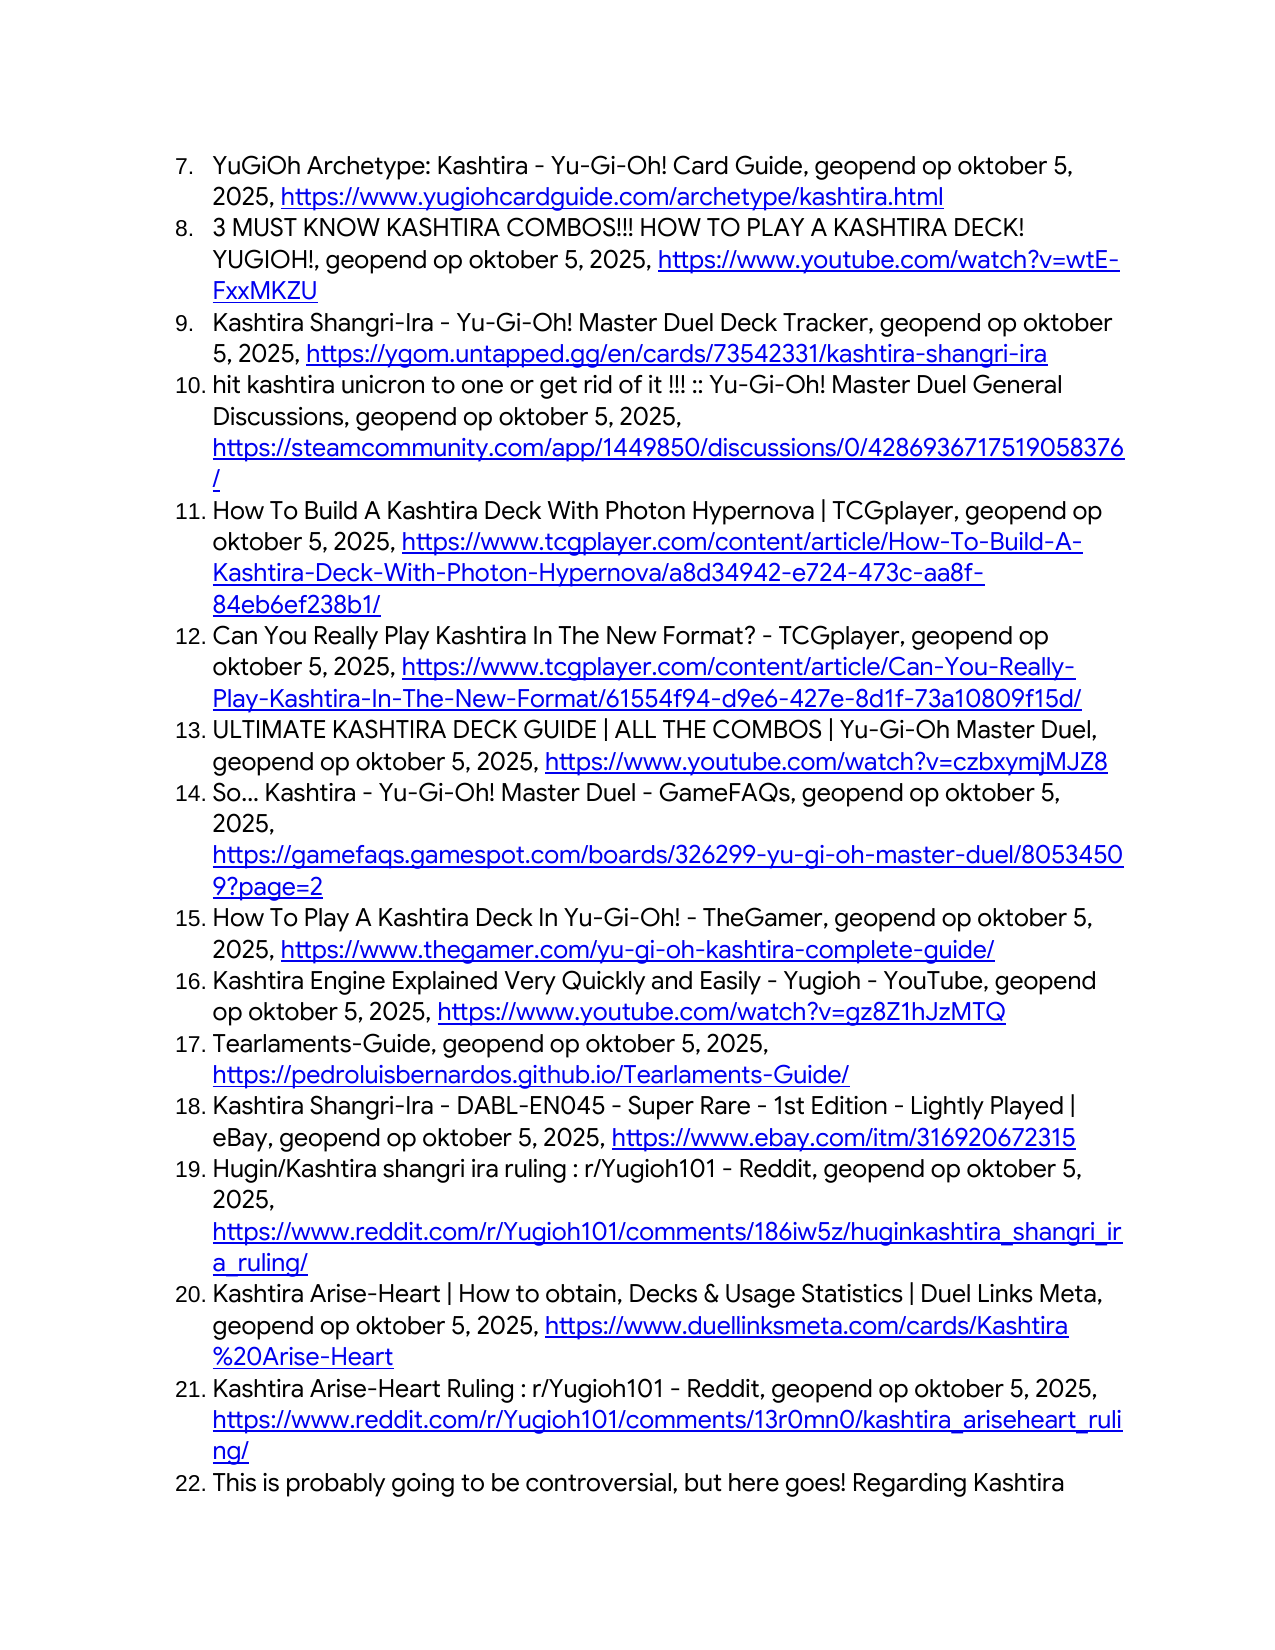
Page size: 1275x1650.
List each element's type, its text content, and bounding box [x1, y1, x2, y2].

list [175, 1467, 1125, 1498]
list How To Build A Kashtira Deck With Photon Hypernova | TCGplayer, geopend op oktober 5, 2025, https://www.tcgplayer.com/content/article/How-To-Build-A-Kashtira-Deck-With-Photon-Hypernova/a8d34942-e724-473c-aa8f-84eb6ef238b1/ [175, 495, 1125, 620]
list Kashtira Arise-Heart Ruling : r/Yugioh101 - Reddit, geopend op oktober 5, 2025, https://www.reddit.com/r/Yugioh101/comments/13r0mn0/kashtira_ariseheart_ruling/ [175, 1373, 1125, 1467]
list ULTIMATE KASHTIRA DECK GUIDE | ALL THE COMBOS | Yu-Gi-Oh Master Duel, geopend op oktober 5, 2025, https://www.youtube.com/watch?v=czbxymjMJZ8 [175, 714, 1125, 777]
list Tearlaments-Guide, geopend op oktober 5, 2025, https://pedroluisbernardos.github.io/Tearlaments-Guide/ [175, 1028, 1125, 1091]
list Kashtira Shangri-Ira - DABL-EN045 - Super Rare - 1st Edition - Lightly Played | eBay, geopend op oktober 5, 2025, https://www.ebay.com/itm/316920672315 [175, 1091, 1125, 1153]
list 3 MUST KNOW KASHTIRA COMBOS!!! HOW TO PLAY A KASHTIRA DECK! YUGIOH!, geopend op oktober 5, 2025, https://www.youtube.com/watch?v=wtE-FxxMKZU [175, 213, 1125, 307]
list Kashtira Shangri-Ira - Yu-Gi-Oh! Master Duel Deck Tracker, geopend op oktober 5, 2025, https://ygom.untapped.gg/en/cards/73542331/kashtira-shangri-ira [175, 307, 1125, 369]
list Can You Really Play Kashtira In The New Format? - TCGplayer, geopend op oktober 5, 2025, https://www.tcgplayer.com/content/article/Can-You-Really-Play-Kashtira-In-The-New-Format/61554f94-d9e6-427e-8d1f-73a10809f15d/ [175, 620, 1125, 714]
list How To Play A Kashtira Deck In Yu-Gi-Oh! - TheGamer, geopend op oktober 5, 2025, https://www.thegamer.com/yu-gi-oh-kashtira-complete-guide/ [175, 902, 1125, 965]
list hit kashtira unicron to one or get rid of it !!! :: Yu-Gi-Oh! Master Duel General Discussions, geopend op oktober 5, 2025, https://steamcommunity.com/app/1449850/discussions/0/4286936717519058376/ [175, 369, 1125, 495]
list YuGiOh Archetype: Kashtira - Yu-Gi-Oh! Card Guide, geopend op oktober 5, 2025, https://www.yugiohcardguide.com/archetype/kashtira.html [175, 150, 1125, 213]
list Hugin/Kashtira shangri ira ruling : r/Yugioh101 - Reddit, geopend op oktober 5, 2025, https://www.reddit.com/r/Yugioh101/comments/186iw5z/huginkashtira_shangri_ira_ruling/ [175, 1153, 1125, 1279]
list Kashtira Engine Explained Very Quickly and Easily - Yugioh - YouTube, geopend op oktober 5, 2025, https://www.youtube.com/watch?v=gz8Z1hJzMTQ [175, 965, 1125, 1028]
list So... Kashtira - Yu-Gi-Oh! Master Duel - GameFAQs, geopend op oktober 5, 2025, https://gamefaqs.gamespot.com/boards/326299-yu-gi-oh-master-duel/80534509?page=2 [175, 777, 1125, 902]
list Kashtira Arise-Heart | How to obtain, Decks & Usage Statistics | Duel Links Meta, geopend op oktober 5, 2025, https://www.duellinksmeta.com/cards/Kashtira%20Arise-Heart [175, 1279, 1125, 1373]
